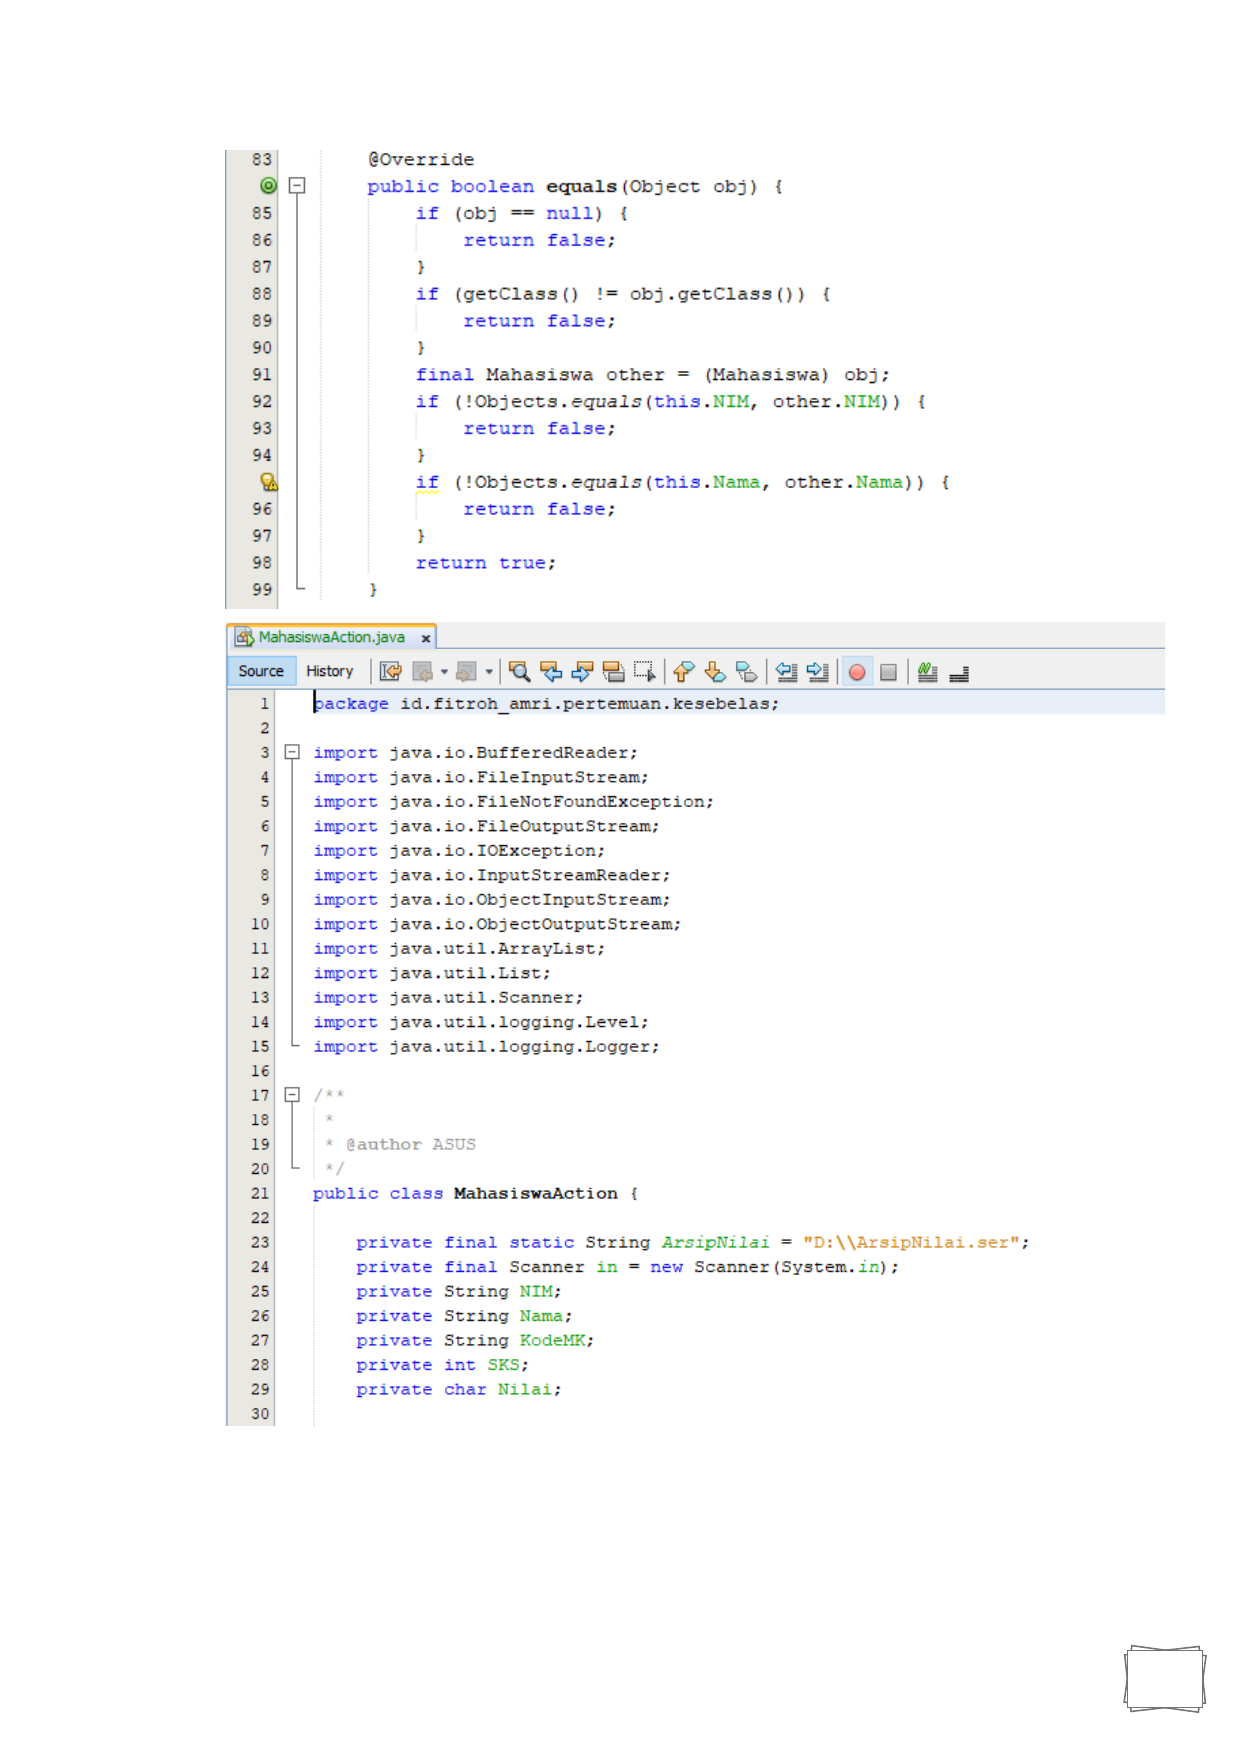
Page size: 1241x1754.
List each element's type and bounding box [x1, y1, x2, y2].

picture [225, 150, 1166, 609]
picture [225, 622, 1166, 1426]
